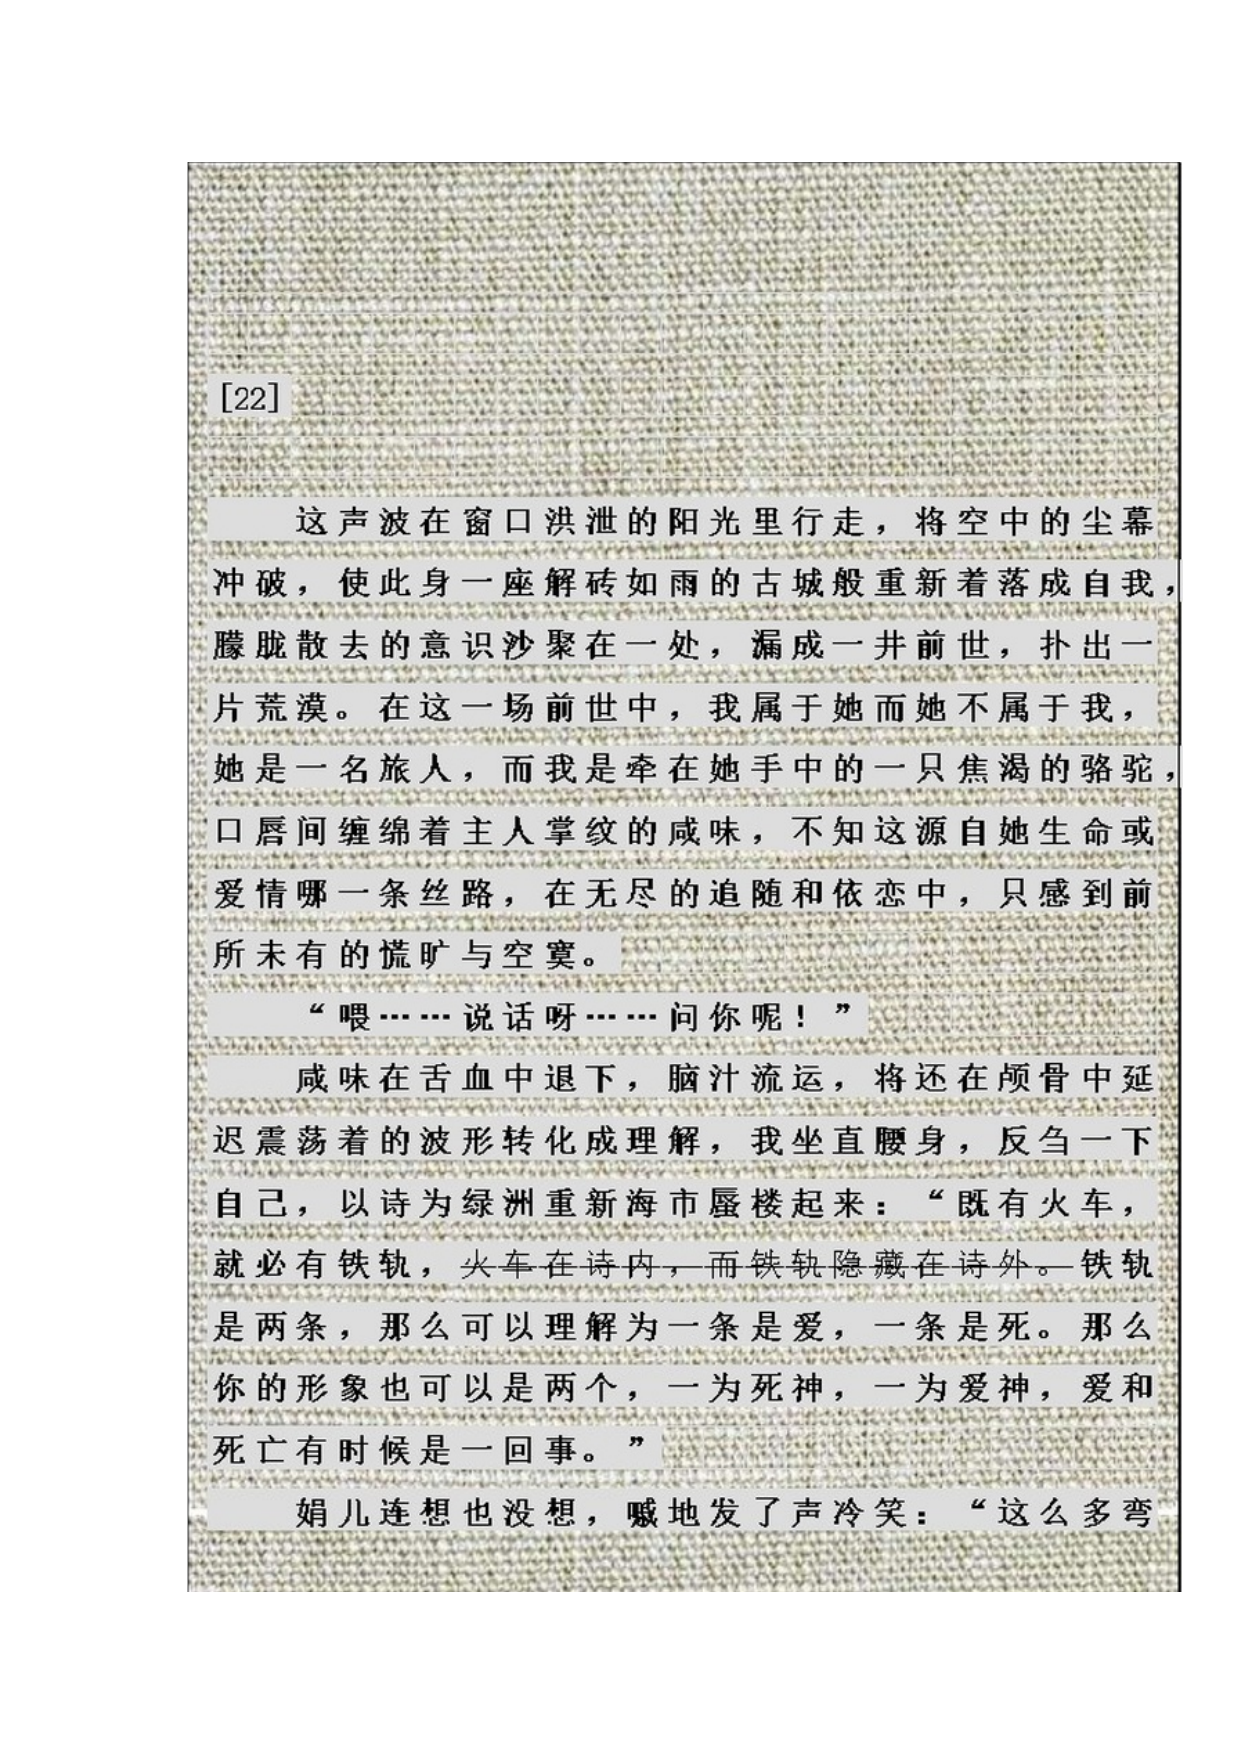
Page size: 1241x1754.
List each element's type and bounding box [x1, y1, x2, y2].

picture [187, 162, 1183, 1592]
